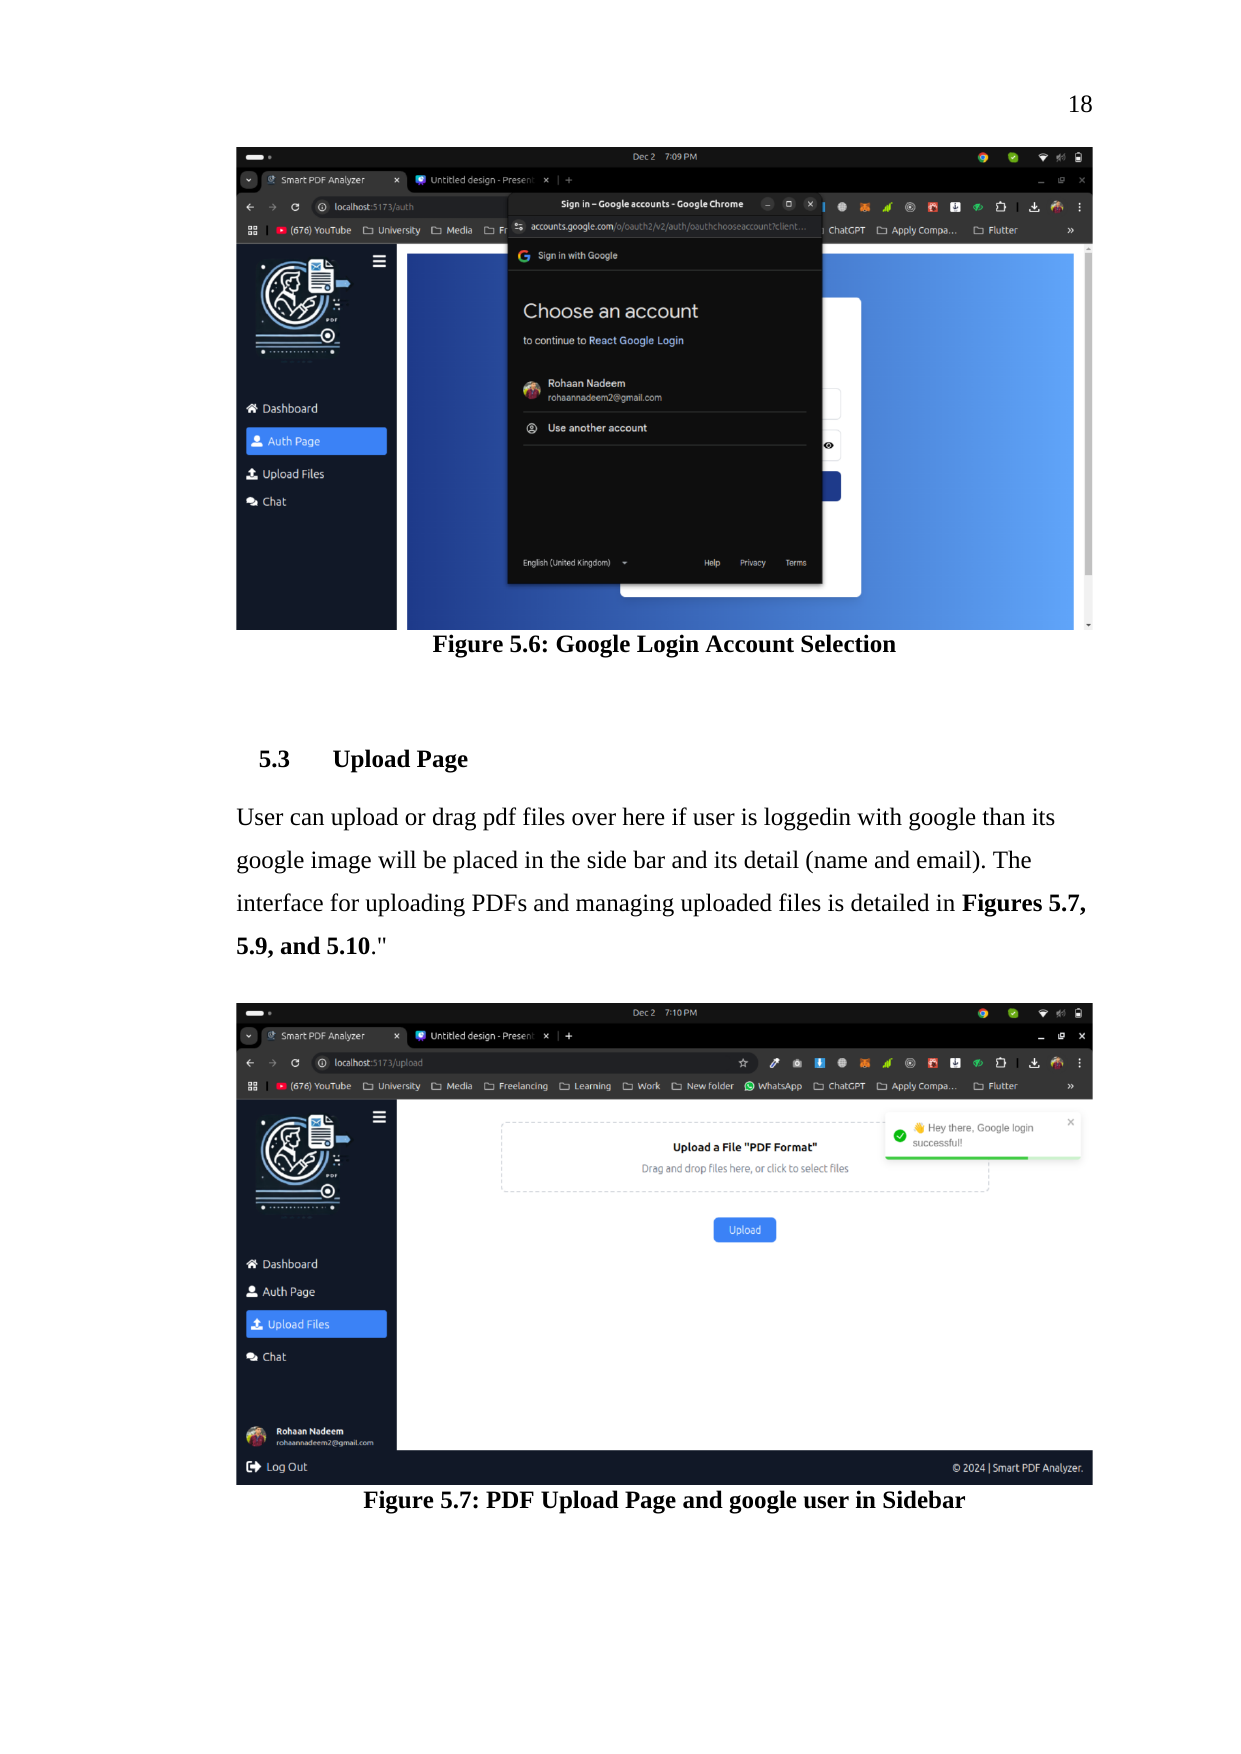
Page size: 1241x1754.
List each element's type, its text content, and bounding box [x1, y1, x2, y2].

text Figure 5.6: Google Login Account Selection [236, 630, 1092, 658]
picture [236, 1003, 1093, 1485]
text Figure 5.7: PDF Upload Page and google user in Sidebar [236, 1485, 1092, 1514]
text User can upload or drag pdf files over here if user is loggedin with google than its google image will be placed in the side bar and its detail (name and email). The interface for uploading PDFs and managing uploaded files is detailed in Figures 5.7, 5.9, and 5.10." [236, 802, 1092, 960]
subtitle Upload Page [259, 744, 1092, 773]
picture [236, 147, 1093, 630]
